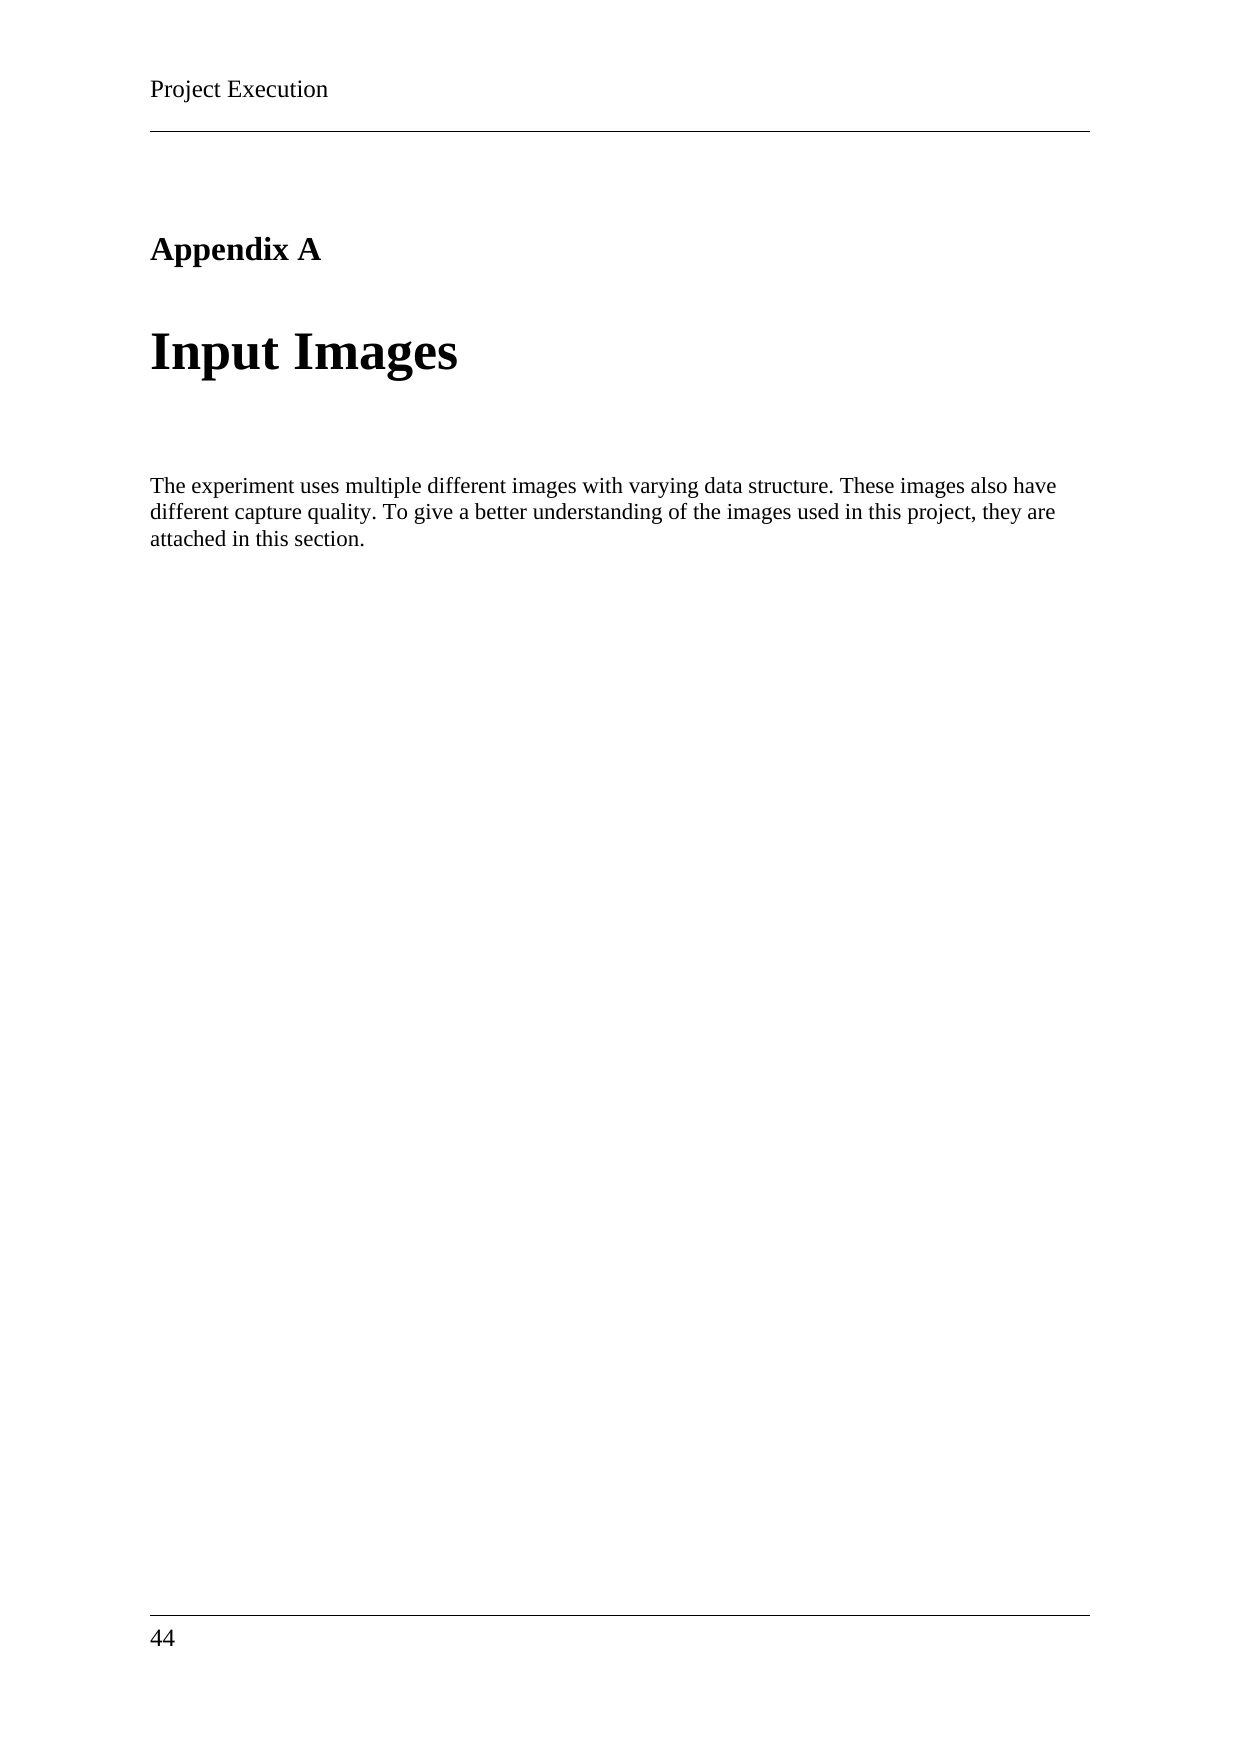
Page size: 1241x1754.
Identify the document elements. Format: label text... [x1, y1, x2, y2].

subtitle Input Images [150, 319, 1090, 381]
text The experiment uses multiple different images with varying data structure. These images also have different capture quality. To give a better understanding of the images used in this project, they are attached in this section. [150, 472, 1090, 551]
text Appendix A [150, 229, 1090, 267]
